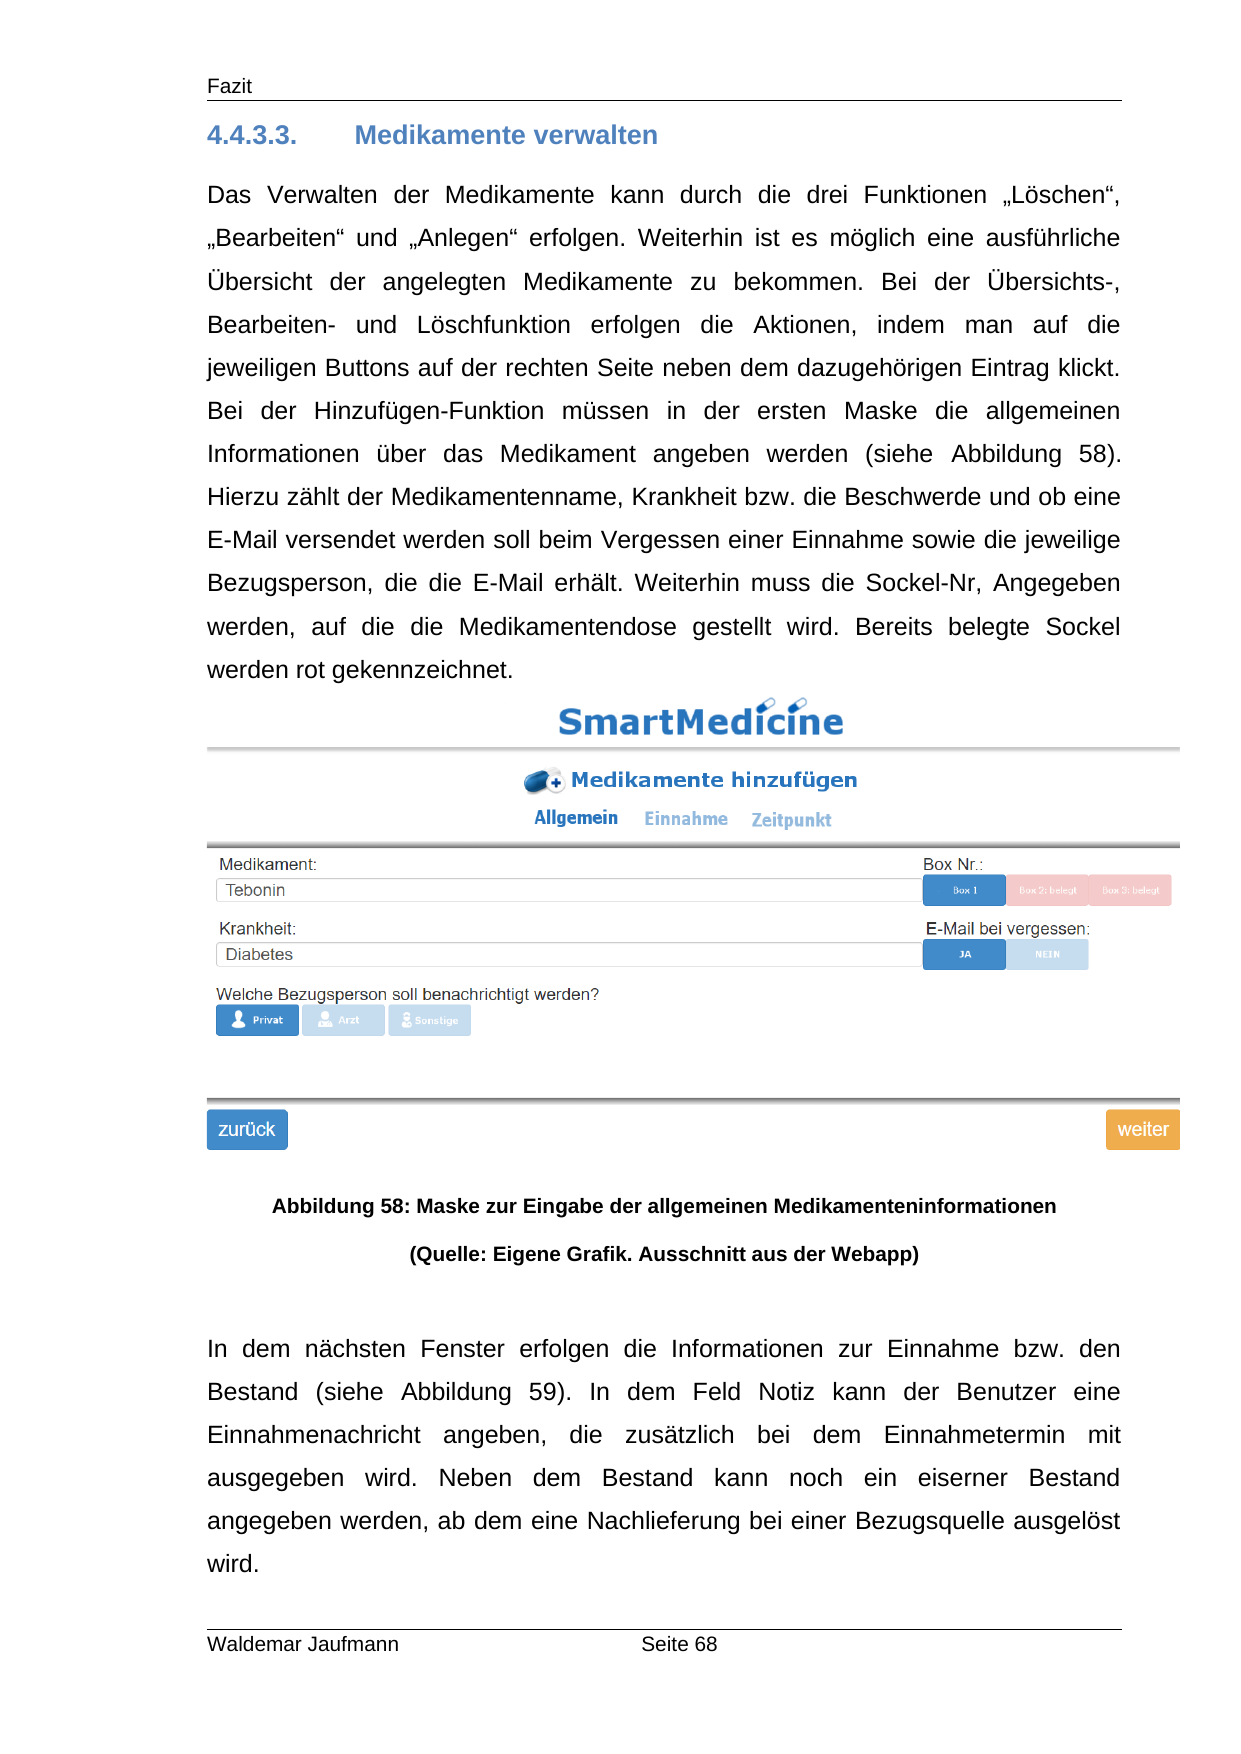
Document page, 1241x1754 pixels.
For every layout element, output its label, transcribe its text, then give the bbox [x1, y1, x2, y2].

picture [206, 697, 1180, 1167]
text Abbildung 58: Maske zur Eingabe der allgemeinen Medikamenteninformationen [207, 1194, 1122, 1218]
text (Quelle: Eigene Grafik. Ausschnitt aus der Webapp) [207, 1242, 1122, 1266]
text In dem nächsten Fenster erfolgen die Informationen zur Einnahme bzw. den Bestand (siehe Abbildung 58). In dem Feld Notiz kann der Benutzer eine Einnahmenachricht angeben, die zusätzlich bei dem Einnahmetermin mit ausgegeben wird. Neben dem Bestand kann noch ein eiserner Bestand angegeben werden, ab dem eine Nachlieferung bei einer Bezugsquelle ausgelöst wird. [207, 1334, 1122, 1578]
subtitle Medikamente verwalten [207, 118, 1122, 151]
text Das Verwalten der Medikamente kann durch die drei Funktionen „Löschen“, „Bearbeiten“ und „Anlegen“ erfolgen. Weiterhin ist es möglich eine ausführliche Übersicht der angelegten Medikamente zu bekommen. Bei der Übersichts-, Bearbeiten- und Löschfunktion erfolgen die Aktionen, indem man auf die jeweiligen Buttons auf der rechten Seite neben dem dazugehörigen Eintrag klickt. Bei der Hinzufügen-Funktion müssen in der ersten Maske die allgemeinen Informationen über das Medikament angeben werden (siehe Abbildung 58). Hierzu zählt der Medikamentenname, Krankheit bzw. die Beschwerde und ob eine E-Mail versendet werden soll beim Vergessen einer Einnahme sowie die jeweilige Bezugsperson, die die E-Mail erhält. Weiterhin muss die Sockel-Nr, Angegeben werden, auf die die Medikamentendose gestellt wird. Bereits belegte Sockel werden rot gekennzeichnet. [207, 180, 1122, 683]
